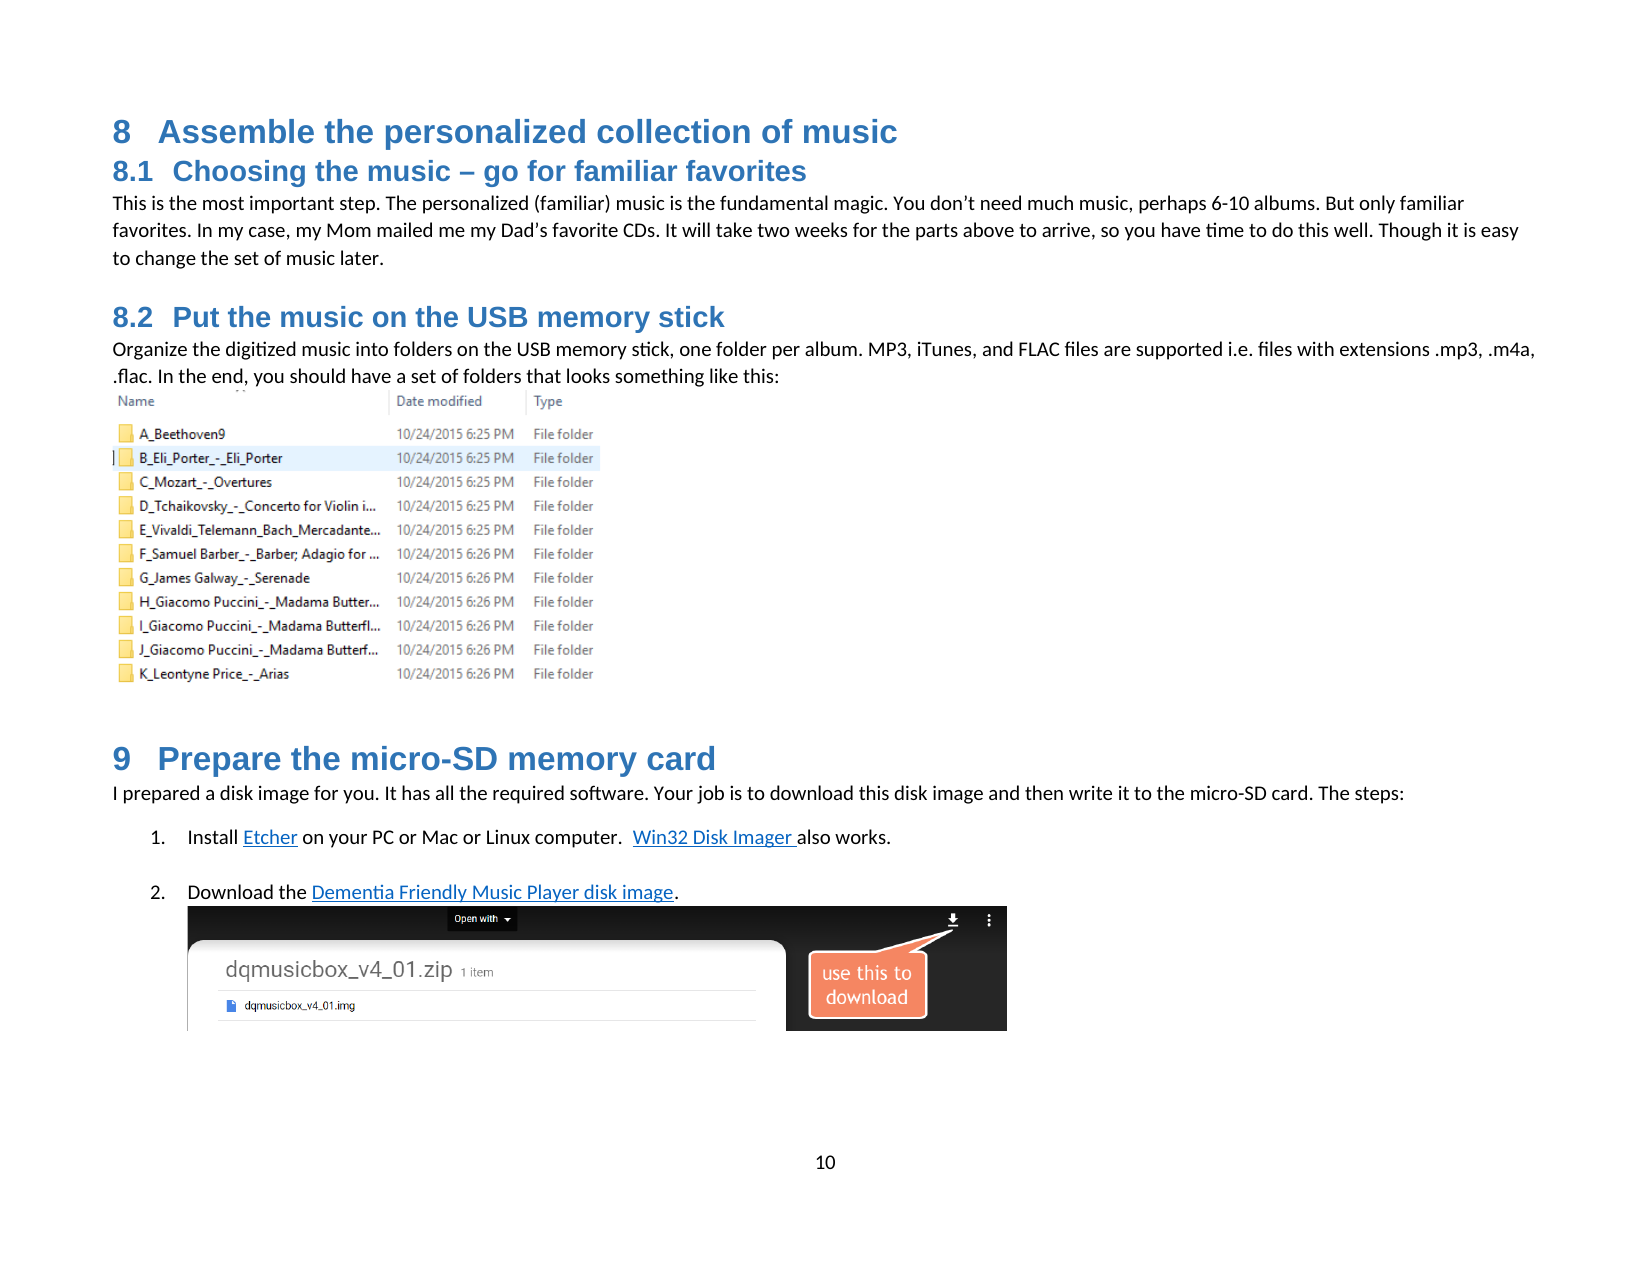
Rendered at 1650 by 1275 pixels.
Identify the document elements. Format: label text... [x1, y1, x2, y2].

subtitle Put the music on the USB memory stick [112, 300, 1537, 333]
text Organize the digitized music into folders on the USB memory stick, one folder per album. MP3, iTunes, and FLAC files are supported i.e. files with extensions .mp3, .m4a, .flac. In the end, you should have a set of folders that looks something like this: [112, 336, 1537, 389]
text This is the most important step. The personalized (familiar) music is the fundamental magic. You don’t need much music, perhaps 6-10 albums. But only familiar favorites. In my case, my Mom mailed me my Dad’s favorite CDs. It will take two weeks for the parts above to arrive, so you have time to do this well. Though it is easy to change the set of music later. [112, 190, 1537, 298]
picture [112, 390, 600, 697]
picture [187, 906, 1007, 1031]
subtitle Choosing the music – go for familiar favorites [112, 154, 1537, 187]
subtitle Prepare the micro-SD memory card [112, 739, 1537, 777]
text I prepared a disk image for you. It has all the required software. Your job is to download this disk image and then write it to the micro-SD card. The steps: [112, 780, 1537, 806]
list Install Etcher on your PC or Mac or Linux computer. Win32 Disk Imager also works. [150, 824, 1537, 877]
subtitle Assemble the personalized collection of music [112, 112, 1537, 151]
